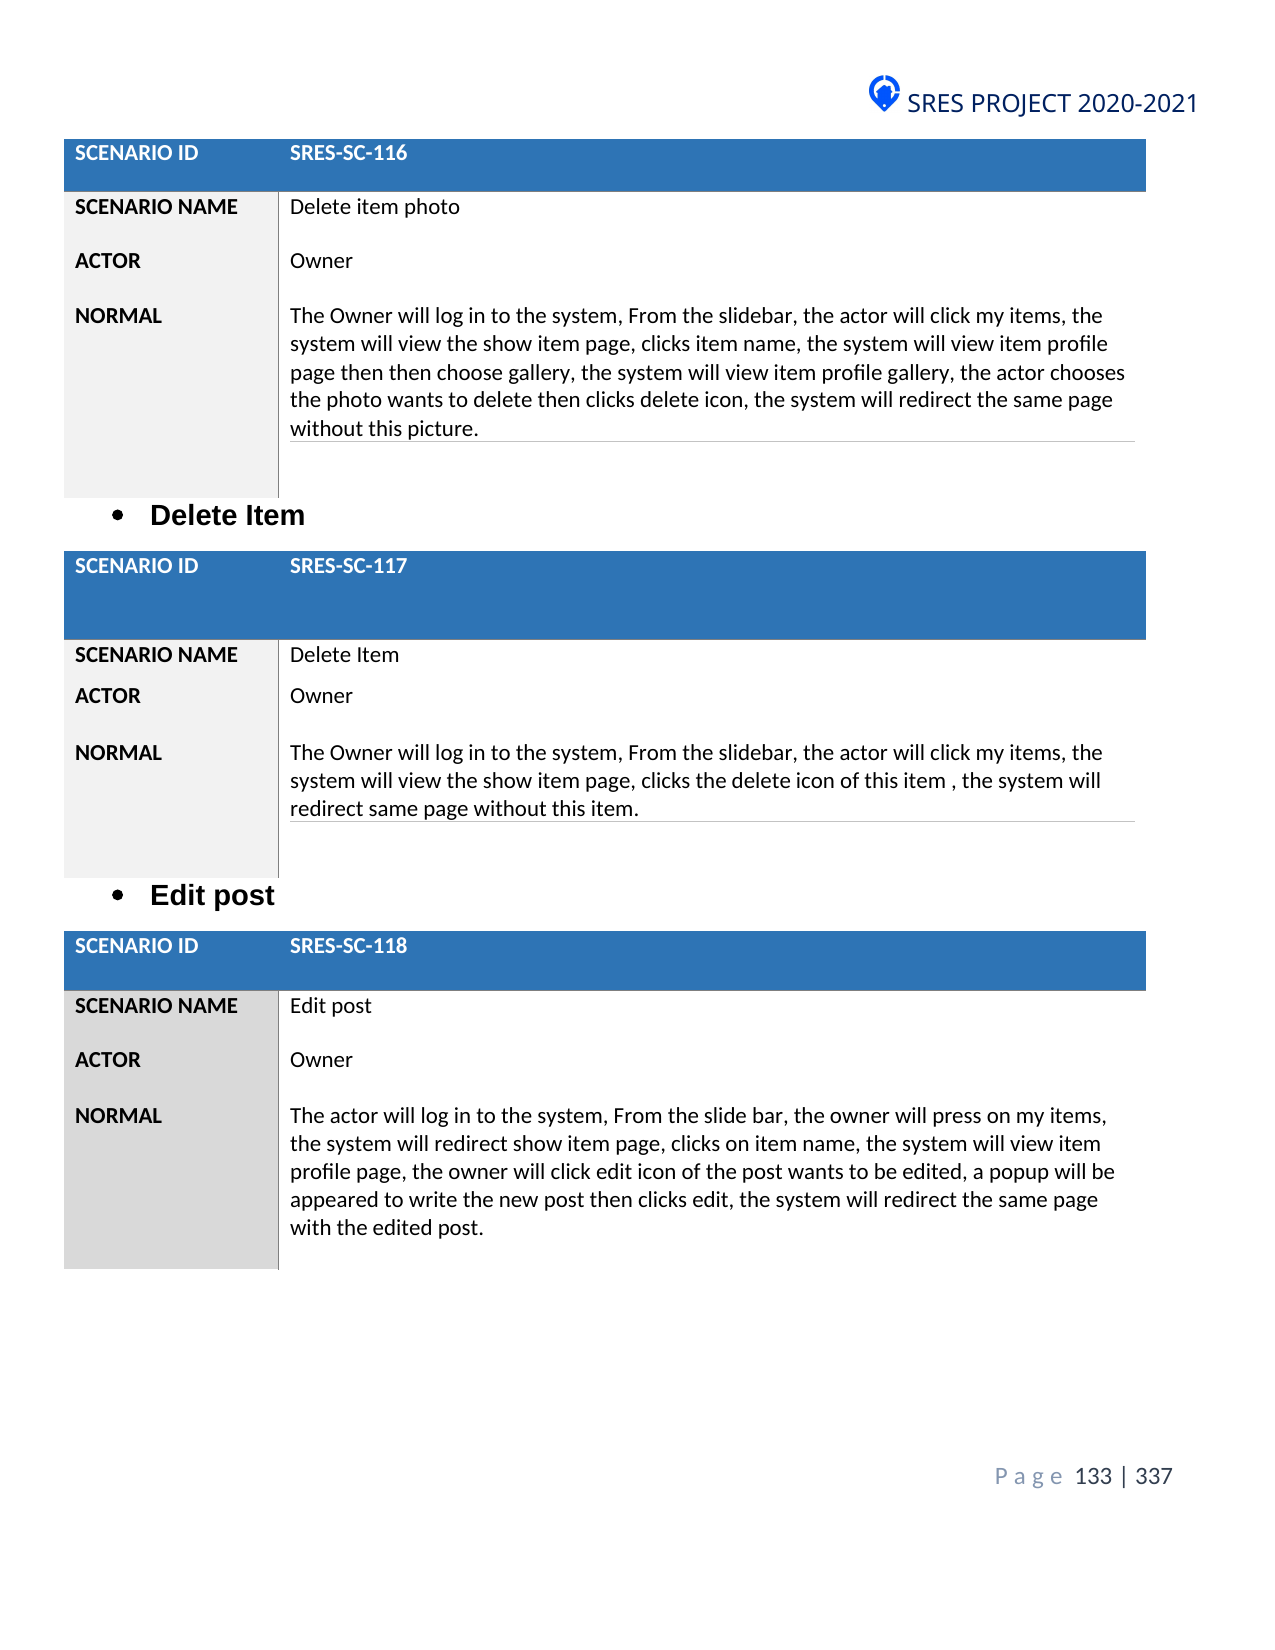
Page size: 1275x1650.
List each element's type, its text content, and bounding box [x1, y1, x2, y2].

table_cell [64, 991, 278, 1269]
list Delete Item [112, 498, 1200, 531]
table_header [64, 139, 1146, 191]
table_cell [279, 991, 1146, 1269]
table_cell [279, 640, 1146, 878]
picture [868, 75, 901, 113]
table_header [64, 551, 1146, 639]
list Edit post [112, 878, 1200, 912]
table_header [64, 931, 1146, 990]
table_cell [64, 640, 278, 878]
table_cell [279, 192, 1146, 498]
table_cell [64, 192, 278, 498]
